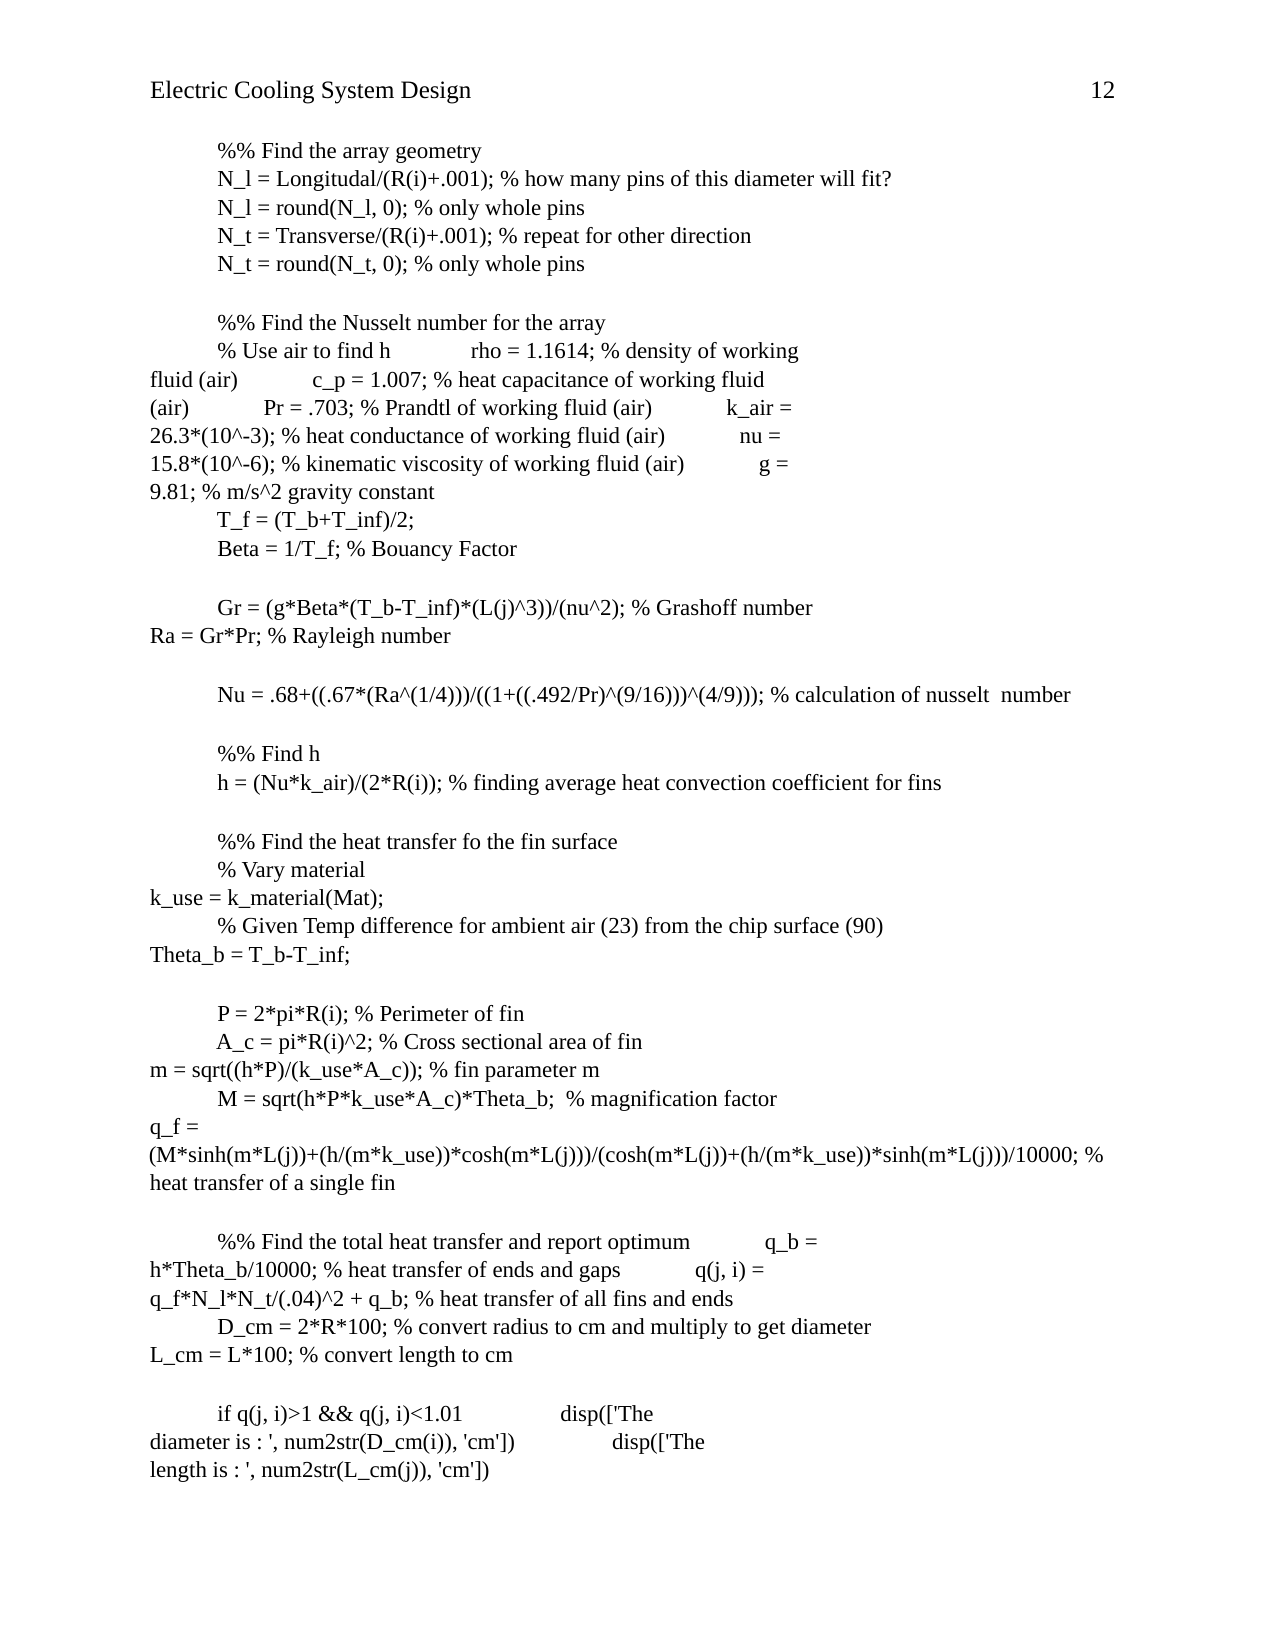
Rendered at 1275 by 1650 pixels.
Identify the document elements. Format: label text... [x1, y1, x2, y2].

text %% Find h [148, 741, 919, 767]
text h = (Nu*k_air)/(2*R(i)); % finding average heat convection coefficient for fins [148, 769, 1133, 795]
text D_cm = 2*R*100; % convert radius to cm and multiply to get diameter L_cm = L*100; % convert length to cm [148, 1313, 919, 1367]
text % Given Temp difference for ambient air (23) from the chip surface (90) Theta_b = T_b-T_inf; [148, 913, 919, 967]
text Gr = (g*Beta*(T_b-T_inf)*(L(j)^3))/(nu^2); % Grashoff number Ra = Gr*Pr; % Rayleigh number [148, 594, 846, 648]
text Beta = 1/T_f; % Bouancy Factor [148, 534, 919, 561]
text if q(j, i)>1 && q(j, i)<1.01 disp(['The diameter is : ', num2str(D_cm(i)), 'cm']) disp(['The length is : ', num2str(L_cm(j)), 'cm']) [148, 1400, 706, 1483]
text M = sqrt(h*P*k_use*A_c)*Theta_b; % magnification factor q_f = [148, 1084, 815, 1139]
text %% Find the heat transfer fo the fin surface [148, 828, 919, 854]
text Nu = .68+((.67*(Ra^(1/4)))/((1+((.492/Pr)^(9/16)))^(4/9))); % calculation of nusselt number [148, 681, 1072, 708]
text N_t = round(N_t, 0); % only whole pins [148, 250, 919, 276]
text N_t = Transverse/(R(i)+.001); % repeat for other direction [148, 222, 919, 248]
text N_l = Longitudal/(R(i)+.001); % how many pins of this diameter will fit? [148, 165, 919, 192]
text % Vary material k_use = k_material(Mat); [148, 856, 453, 911]
text %% Find the array geometry [148, 137, 919, 163]
text %% Find the total heat transfer and report optimum q_b = h*Theta_b/10000; % heat transfer of ends and gaps q(j, i) = q_f*N_l*N_t/(.04)^2 + q_b; % heat transfer of all fins and ends [148, 1228, 878, 1311]
text % Use air to find h rho = 1.1614; % density of working fluid (air) c_p = 1.007; % heat capacitance of working fluid (air) Pr = .703; % Prandtl of working fluid (air) k_air = 26.3*(10^-3); % heat conductance of working fluid (air) nu = 15.8*(10^-6); % kinematic viscosity of working fluid (air) g = 9.81; % m/s^2 gravity constant [148, 337, 806, 504]
text P = 2*pi*R(i); % Perimeter of fin [148, 1000, 919, 1026]
text N_l = round(N_l, 0); % only whole pins [148, 193, 919, 220]
text T_f = (T_b+T_inf)/2; [148, 506, 919, 533]
text %% Find the Nusselt number for the array [148, 309, 919, 336]
text (M*sinh(m*L(j))+(h/(m*k_use))*cosh(m*L(j)))/(cosh(m*L(j))+(h/(m*k_use))*sinh(m*L(j)))/10000; % heat transfer of a single fin [148, 1141, 1133, 1195]
text A_c = pi*R(i)^2; % Cross sectional area of fin m = sqrt((h*P)/(k_use*A_c)); % fin parameter m [148, 1028, 669, 1083]
